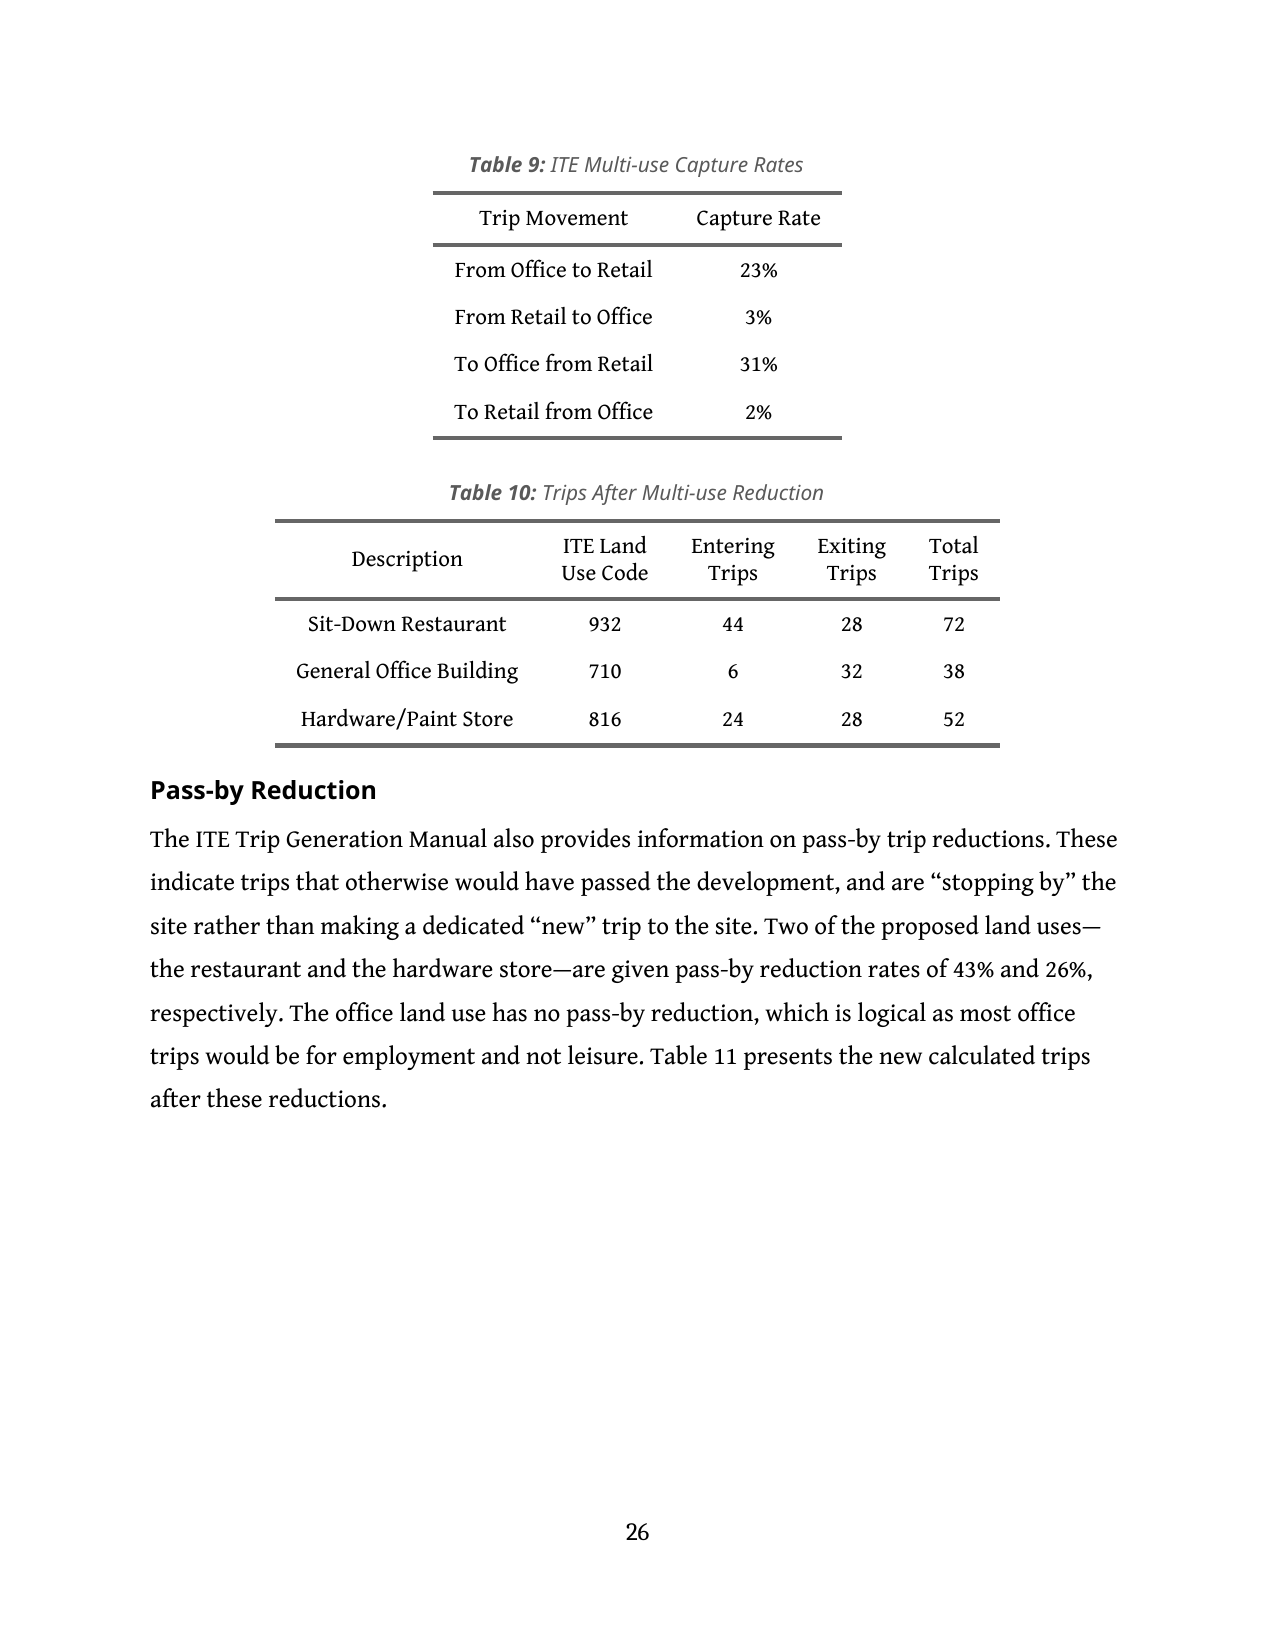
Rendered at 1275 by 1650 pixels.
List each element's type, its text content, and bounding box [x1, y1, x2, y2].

subtitle Pass-by Reduction [150, 772, 1125, 807]
table_cell 23% [675, 247, 842, 294]
table_header Capture Rate [675, 195, 842, 242]
text The ITE Trip Generation Manual also provides information on pass-by trip reductions. These indicate trips that otherwise would have passed the development, and are “stopping by” the site rather than making a dedicated “new” trip to the site. Two of the proposed land uses—the restaurant and the hardware store—are given pass-by reduction rates of 43% and 26%, respectively. The office land use has no pass-by reduction, which is logical as most office trips would be for employment and not leisure. Table 11 presents the new calculated trips after these reductions. [150, 825, 1125, 1115]
table_header Total Trips [907, 523, 1000, 597]
table_cell 24 [670, 696, 796, 743]
table_header Description [275, 523, 540, 597]
table_cell 710 [540, 649, 670, 696]
table_header Trip Movement [433, 195, 675, 242]
table_cell Sit-Down Restaurant [275, 601, 540, 648]
table_cell 6 [670, 649, 796, 696]
table_cell 32 [796, 649, 907, 696]
table_cell 932 [540, 601, 670, 648]
table_cell From Retail to Office [433, 294, 675, 341]
table_header ITE Land Use Code [540, 523, 670, 597]
table_cell 52 [907, 696, 1000, 743]
table_cell 2% [675, 389, 842, 436]
text Table 10: Trips After Multi-use Reduction [150, 478, 1125, 506]
text Table 9: ITE Multi-use Capture Rates [150, 150, 1125, 178]
table_cell 3% [675, 294, 842, 341]
table_cell 44 [670, 601, 796, 648]
table_cell General Office Building [275, 649, 540, 696]
table_cell Hardware/Paint Store [275, 696, 540, 743]
table_cell 38 [907, 649, 1000, 696]
table_cell 31% [675, 341, 842, 389]
table_header Exiting Trips [796, 523, 907, 597]
table_cell To Office from Retail [433, 341, 675, 389]
table_cell 72 [907, 601, 1000, 648]
table_cell From Office to Retail [433, 247, 675, 294]
table_header Entering Trips [670, 523, 796, 597]
table_cell To Retail from Office [433, 389, 675, 436]
table_cell 28 [796, 601, 907, 648]
table_cell 28 [796, 696, 907, 743]
table_cell 816 [540, 696, 670, 743]
